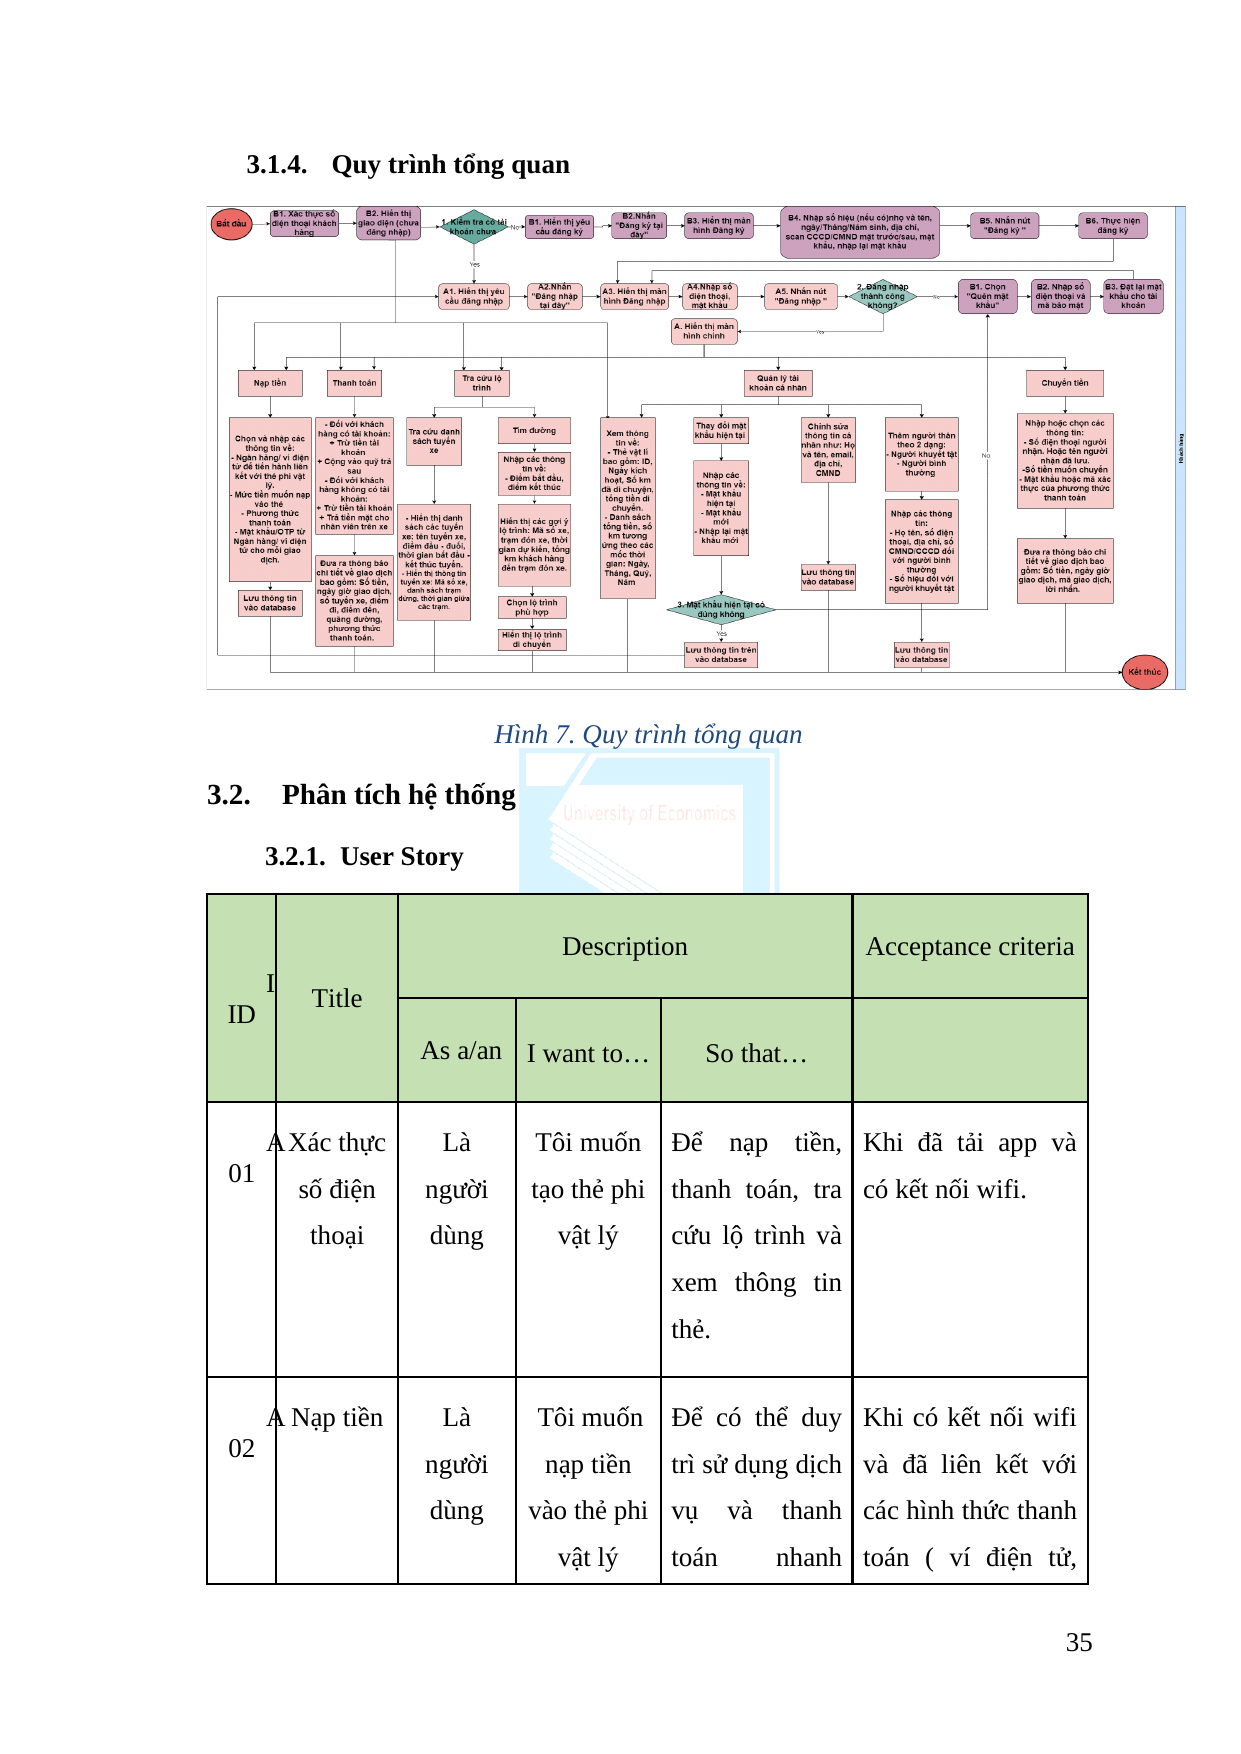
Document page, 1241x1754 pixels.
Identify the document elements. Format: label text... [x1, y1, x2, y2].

table_cell Để nạp tiền, thanh toán, tra cứu lộ trình và xem thông tin thẻ. [662, 1103, 851, 1376]
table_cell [854, 1378, 1087, 1583]
table_cell A02 [208, 1378, 275, 1583]
table_cell Là người dùng [399, 1378, 515, 1583]
picture [206, 206, 1186, 690]
table_header IID [208, 895, 275, 1101]
table_header Description [399, 895, 851, 997]
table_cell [662, 1378, 851, 1583]
table_cell I want to… [517, 999, 660, 1101]
table_cell Tôi muốn tạo thẻ phi vật lý [517, 1103, 660, 1376]
table_header Acceptance criteria [854, 895, 1087, 997]
subtitle Quy trình tổng quan [246, 148, 1092, 179]
subtitle Phân tích hệ thống [207, 777, 1092, 811]
table_header Title [277, 895, 397, 1101]
table_cell So that… [662, 999, 851, 1101]
table_cell [854, 999, 1087, 1101]
table_cell A01 [208, 1103, 275, 1376]
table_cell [517, 1378, 660, 1583]
table_cell Khi đã tải app và có kết nối wifi. [854, 1103, 1087, 1376]
table_cell Xác thực số điện thoại [277, 1103, 397, 1376]
subtitle User Story [265, 840, 1092, 871]
text Hình 7. Quy trình tổng quan [207, 718, 1092, 749]
table_cell Nạp tiền [277, 1378, 397, 1583]
table_cell Là người dùng [399, 1103, 515, 1376]
table_cell As a/an [399, 999, 515, 1101]
